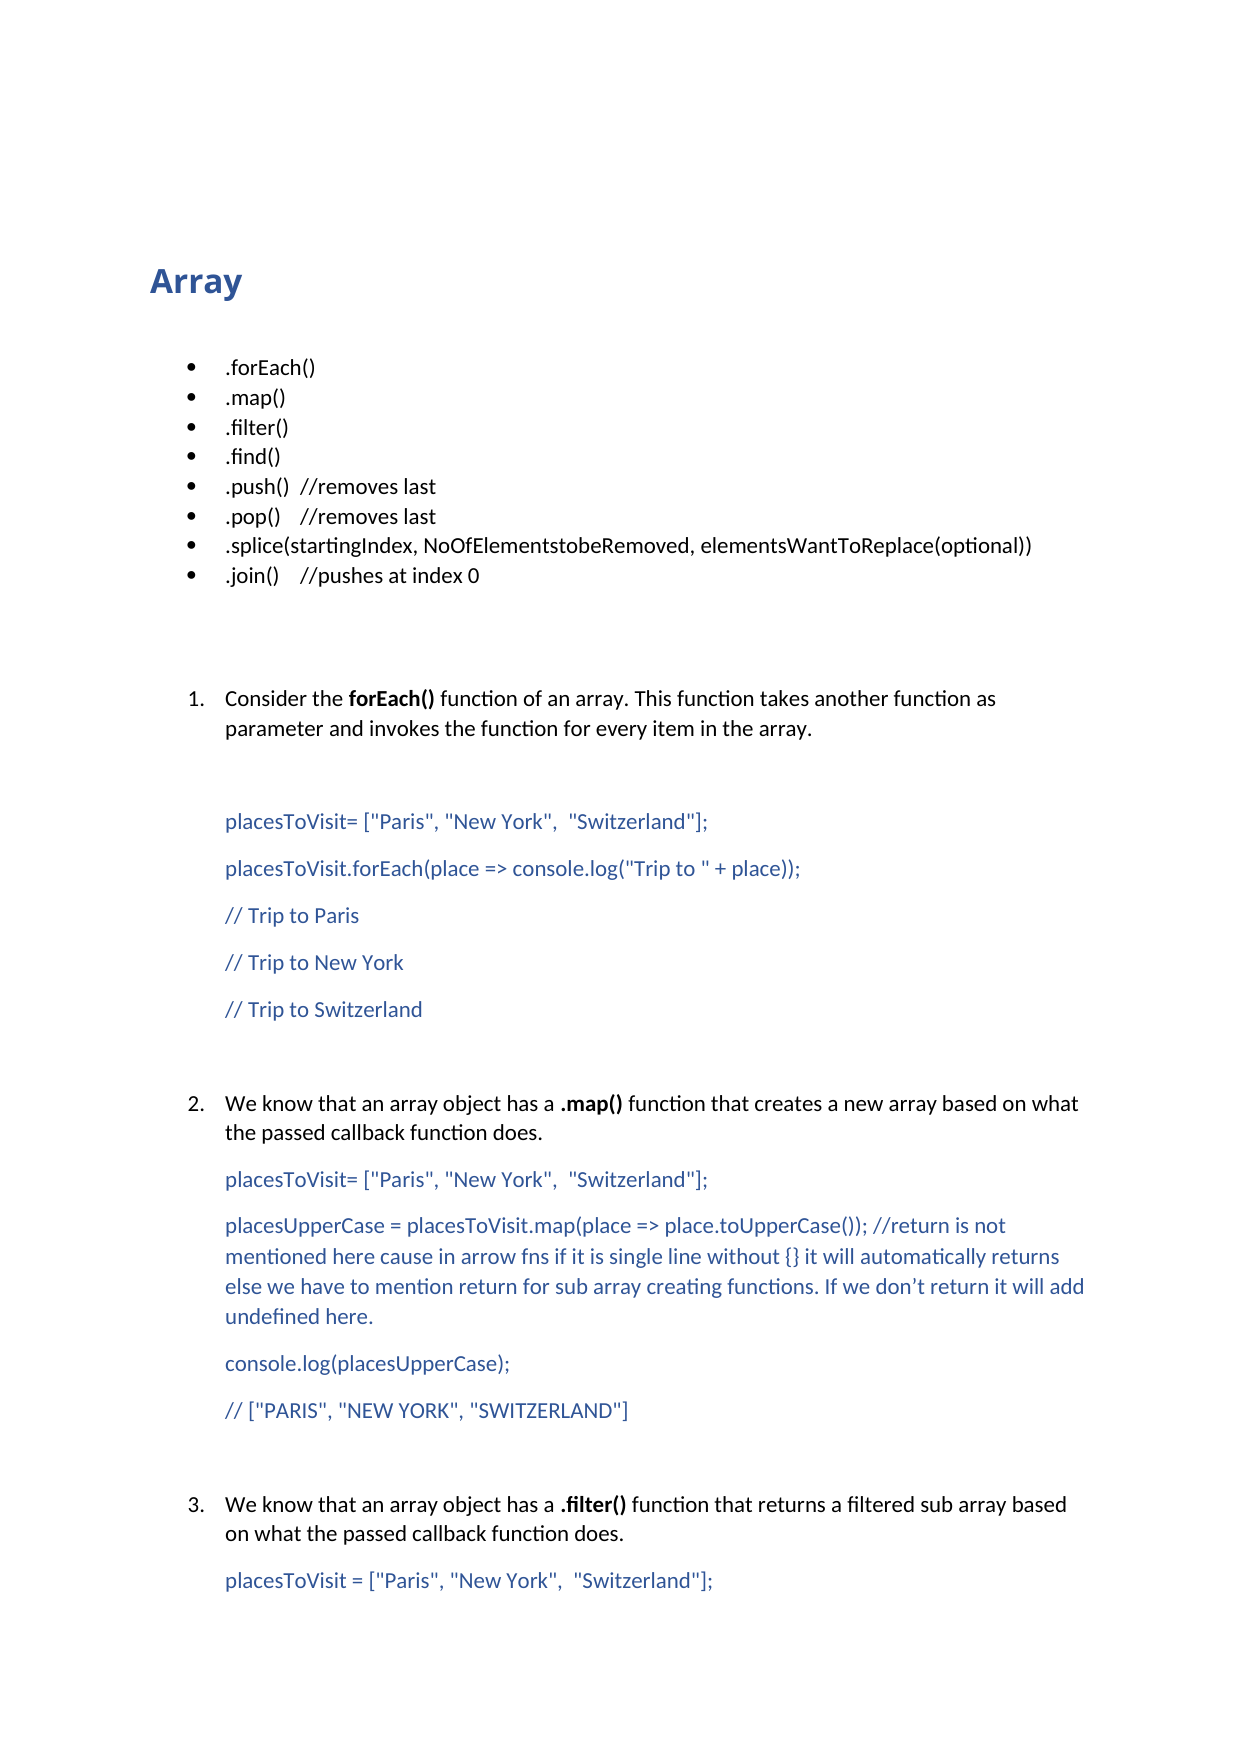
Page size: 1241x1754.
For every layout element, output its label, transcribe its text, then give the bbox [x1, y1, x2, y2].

list .find() [187, 442, 1090, 470]
list .push() //removes last [187, 472, 1090, 500]
text // Trip to Paris [225, 901, 1090, 929]
text placesToVisit= ["Paris", "New York", "Switzerland"]; [225, 807, 1090, 836]
subtitle Array [150, 257, 1090, 303]
list .join() //pushes at index 0 [187, 561, 1090, 589]
text placesToVisit= ["Paris", "New York", "Switzerland"]; [225, 1165, 1090, 1193]
text // ["PARIS", "NEW YORK", "SWITZERLAND"] [225, 1396, 1090, 1424]
text placesToVisit = ["Paris", "New York", "Switzerland"]; [225, 1566, 1090, 1594]
text // Trip to New York [225, 948, 1090, 976]
list .splice(startingIndex, NoOfElementstobeRemoved, elementsWantToReplace(optional)) [187, 531, 1090, 559]
list We know that an array object has a .map() function that creates a new array based on what the passed callback function does. [187, 1089, 1090, 1146]
text placesUpperCase = placesToVisit.map(place => place.toUpperCase()); //return is not mentioned here cause in arrow fns if it is single line without {} it will automatically returns else we have to mention return for sub array creating functions. If we don’t return it will add undefined here. [225, 1212, 1090, 1330]
text // Trip to Switzerland [225, 995, 1090, 1023]
text placesToVisit.forEach(place => console.log("Trip to " + place)); [225, 854, 1090, 882]
list .map() [187, 383, 1090, 411]
list Consider the forEach() function of an array. This function takes another function as parameter and invokes the function for every item in the array. [187, 684, 1090, 742]
list We know that an array object has a .filter() function that returns a filtered sub array based on what the passed callback function does. [187, 1490, 1090, 1547]
text console.log(placesUpperCase); [225, 1349, 1090, 1377]
list .forEach() [187, 353, 1090, 381]
list .filter() [187, 413, 1090, 441]
list .pop() //removes last [187, 502, 1090, 530]
